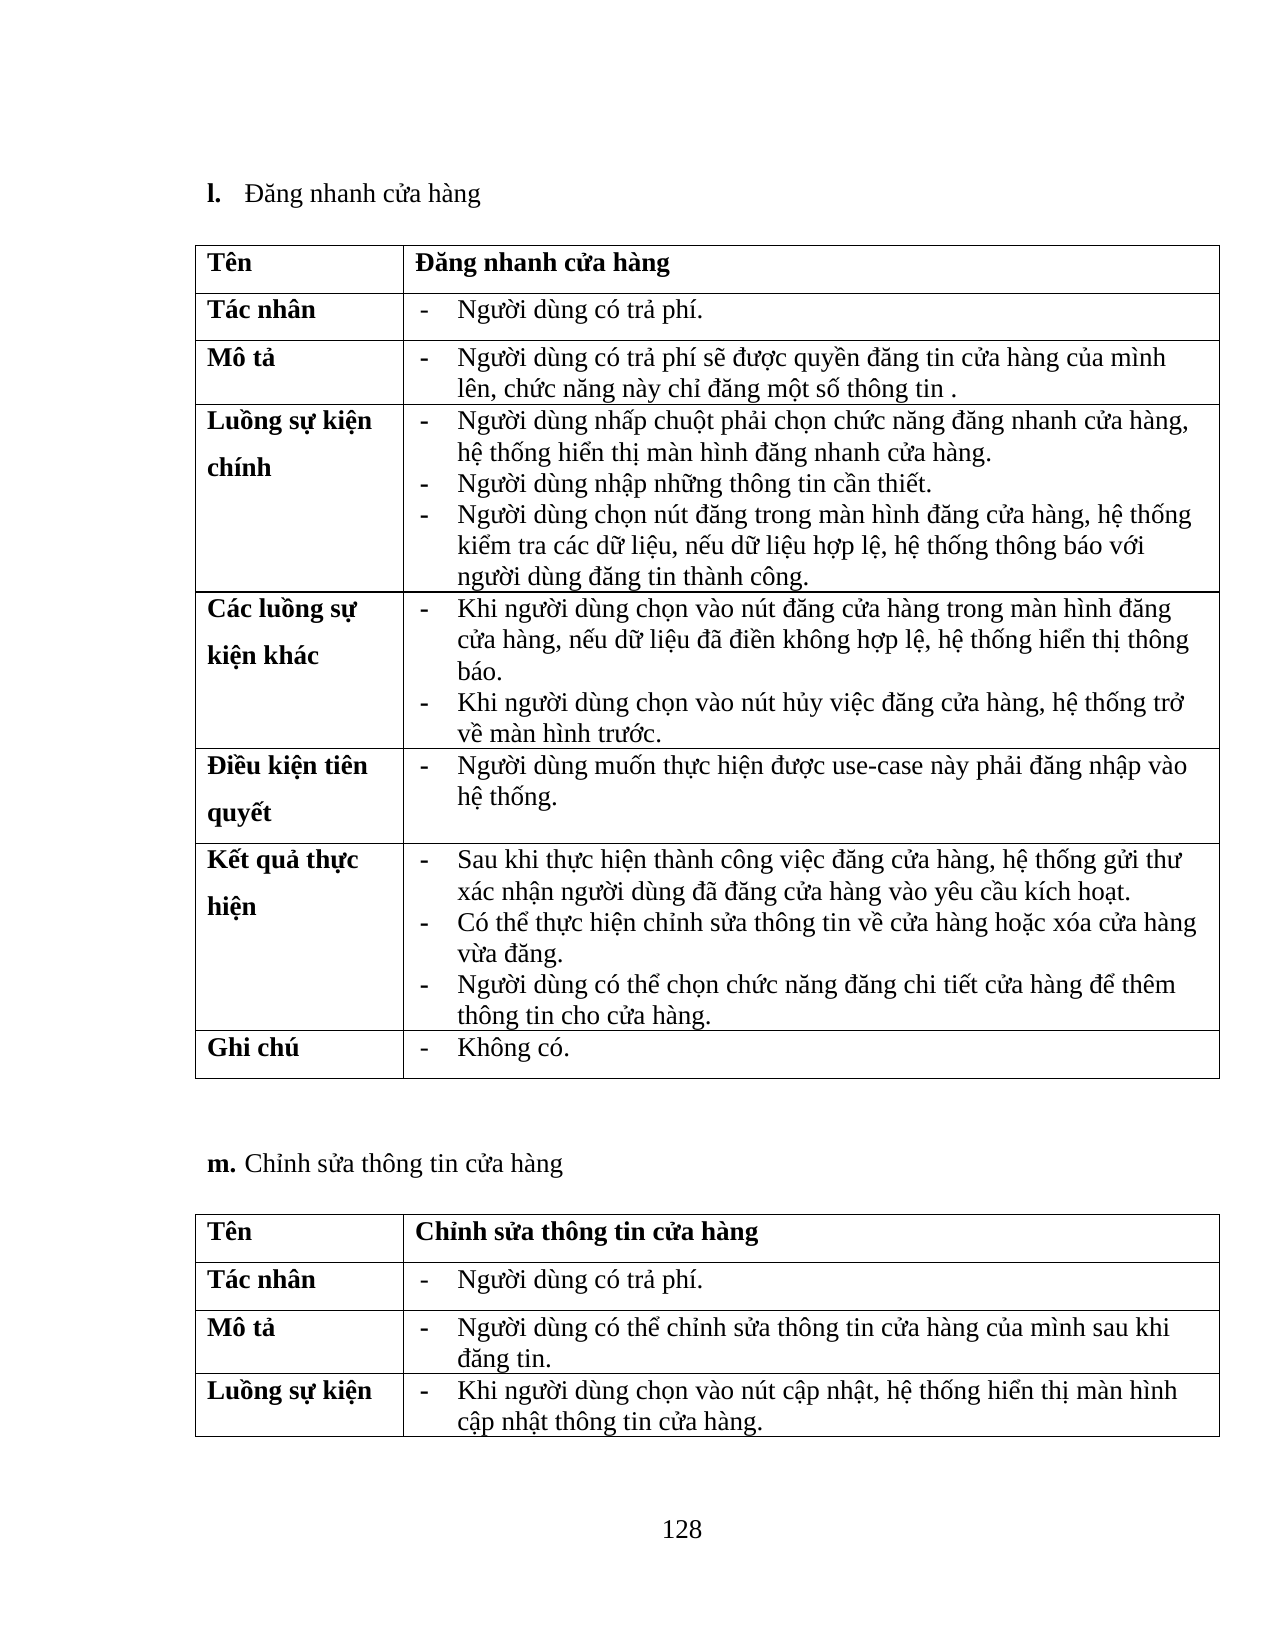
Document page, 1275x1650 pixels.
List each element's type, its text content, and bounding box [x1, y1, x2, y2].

table_cell Khi người dùng chọn vào nút đăng cửa hàng trong màn hình đăng cửa hàng, nếu dữ liệu đã điền không hợp lệ, hệ thống hiển thị thông báo. Khi người dùng chọn vào nút hủy việc đăng cửa hàng, hệ thống trở về màn hình trước. [404, 593, 1219, 748]
table_cell Người dùng muốn thực hiện được use-case này phải đăng nhập vào hệ thống. [404, 749, 1219, 842]
table_cell Luồng sự kiện chính [196, 1374, 403, 1436]
table_cell Người dùng có trả phí. [404, 1263, 1219, 1309]
table_cell Sau khi thực hiện thành công việc đăng cửa hàng, hệ thống gửi thư xác nhận người dùng đã đăng cửa hàng vào yêu cầu kích hoạt. Có thể thực hiện chỉnh sửa thông tin về cửa hàng hoặc xóa cửa hàng vừa đăng. Người dùng có thể chọn chức năng đăng chi tiết cửa hàng để thêm thông tin cho cửa hàng. [404, 844, 1219, 1030]
table_header Chỉnh sửa thông tin cửa hàng [404, 1215, 1219, 1262]
table_cell Người dùng nhấp chuột phải chọn chức năng đăng nhanh cửa hàng, hệ thống hiển thị màn hình đăng nhanh cửa hàng. Người dùng nhập những thông tin cần thiết. Người dùng chọn nút đăng trong màn hình đăng cửa hàng, hệ thống kiểm tra các dữ liệu, nếu dữ liệu hợp lệ, hệ thống thông báo với người dùng đăng tin thành công. [404, 405, 1219, 591]
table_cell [404, 1374, 1219, 1436]
table_cell Ghi chú [196, 1031, 403, 1078]
table_cell Không có. [404, 1031, 1219, 1078]
table_cell Luồng sự kiện chính [196, 405, 403, 591]
table_cell Tác nhân [196, 1263, 403, 1309]
table_cell Các luồng sự kiện khác [196, 593, 403, 748]
table_cell Điều kiện tiên quyết [196, 749, 403, 842]
table_cell Người dùng có thể chỉnh sửa thông tin cửa hàng của mình sau khi đăng tin. [404, 1311, 1219, 1373]
table_header Đăng nhanh cửa hàng [404, 246, 1219, 292]
table_cell Mô tả [196, 341, 403, 403]
list Đăng nhanh cửa hàng [207, 177, 1157, 208]
table_cell Kết quả thực hiện [196, 844, 403, 1030]
list Chỉnh sửa thông tin cửa hàng [207, 1147, 1157, 1178]
table_cell Người dùng có trả phí. [404, 294, 1219, 340]
table_cell Tác nhân [196, 294, 403, 340]
table_cell Người dùng có trả phí sẽ được quyền đăng tin cửa hàng của mình lên, chức năng này chỉ đăng một số thông tin . [404, 341, 1219, 403]
table_header Tên [196, 1215, 403, 1262]
table_cell Mô tả [196, 1311, 403, 1373]
table_header Tên [196, 246, 403, 292]
